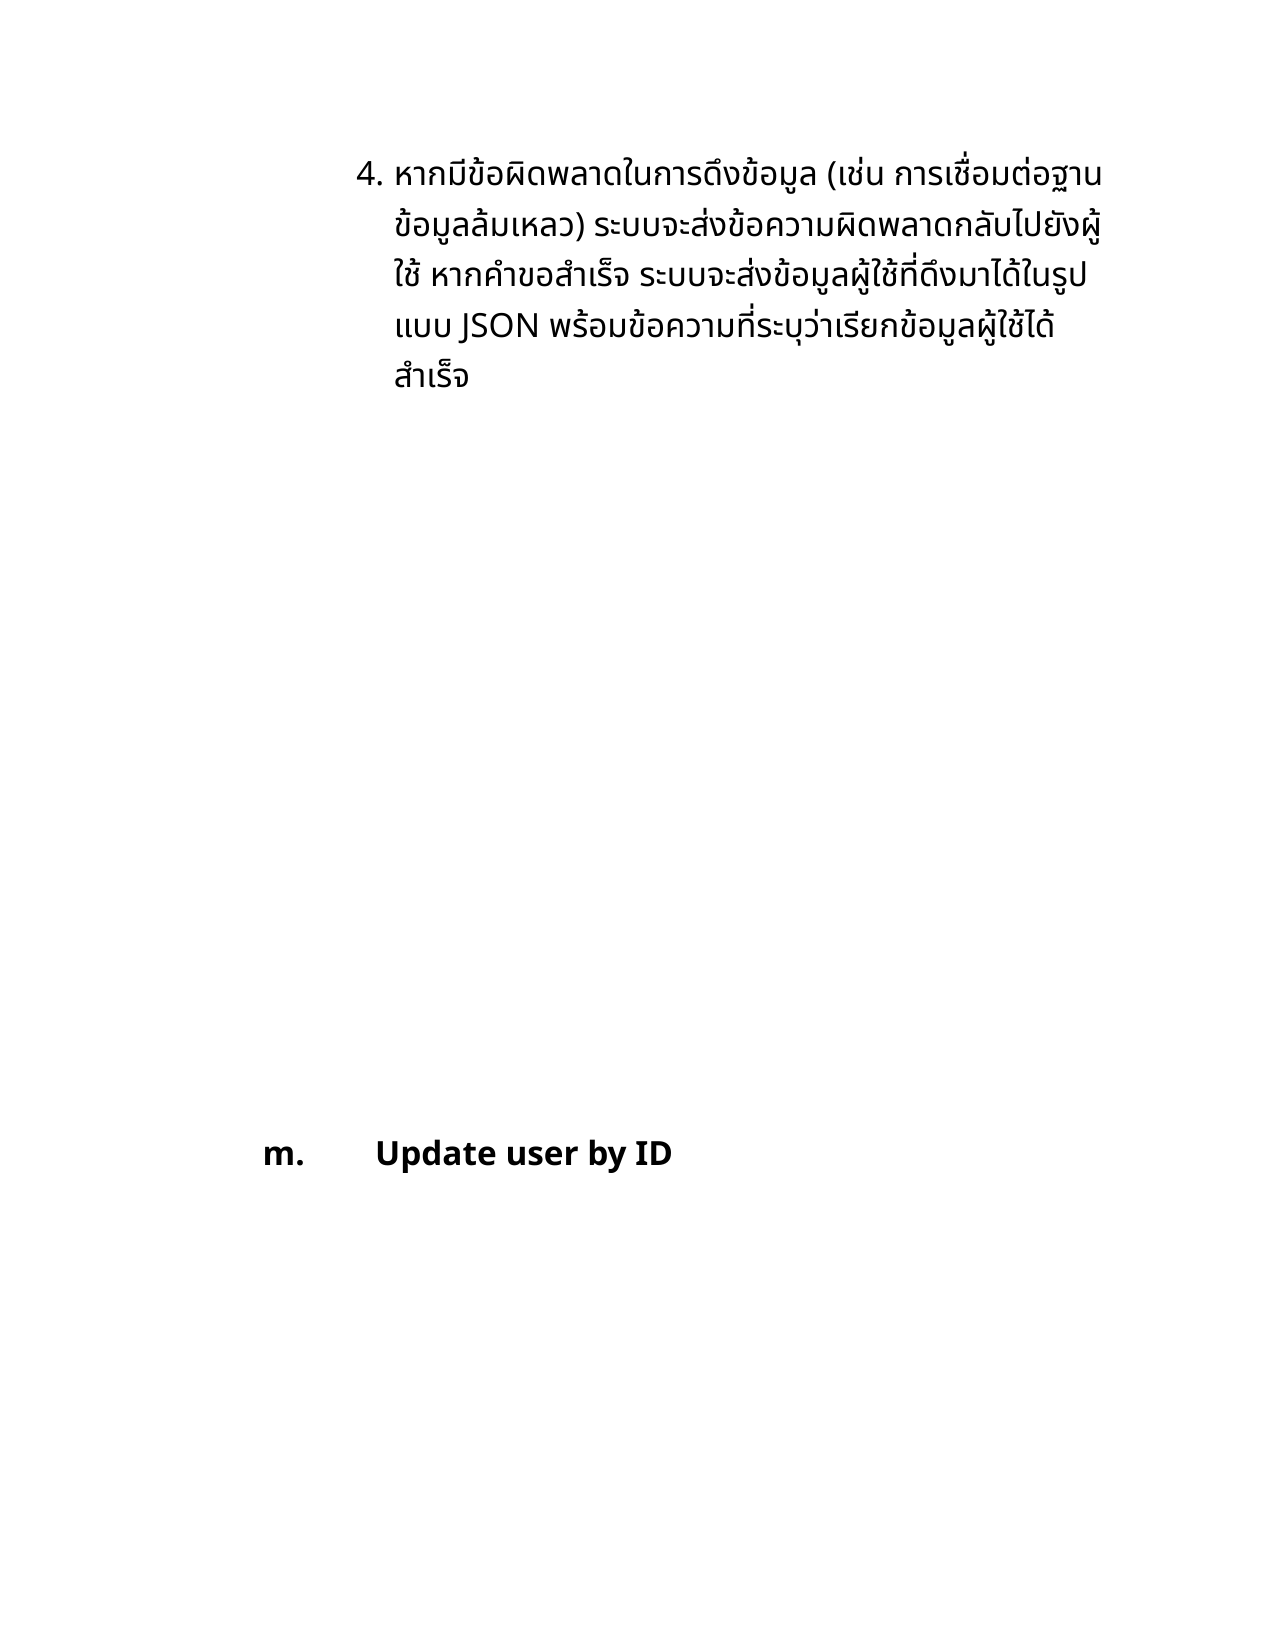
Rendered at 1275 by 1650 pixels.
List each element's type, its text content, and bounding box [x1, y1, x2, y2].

list Update user by ID [262, 1129, 1125, 1175]
list หากมีข้อผิดพลาดในการดึงข้อมูล (เช่น การเชื่อมต่อฐานข้อมูลล้มเหลว) ระบบจะส่งข้อความผิดพลาดกลับไปยังผู้ใช้ หากคำขอสำเร็จ ระบบจะส่งข้อมูลผู้ใช้ที่ดึงมาได้ในรูปแบบ JSON พร้อมข้อความที่ระบุว่าเรียกข้อมูลผู้ใช้ได้สำเร็จ [356, 150, 1125, 403]
